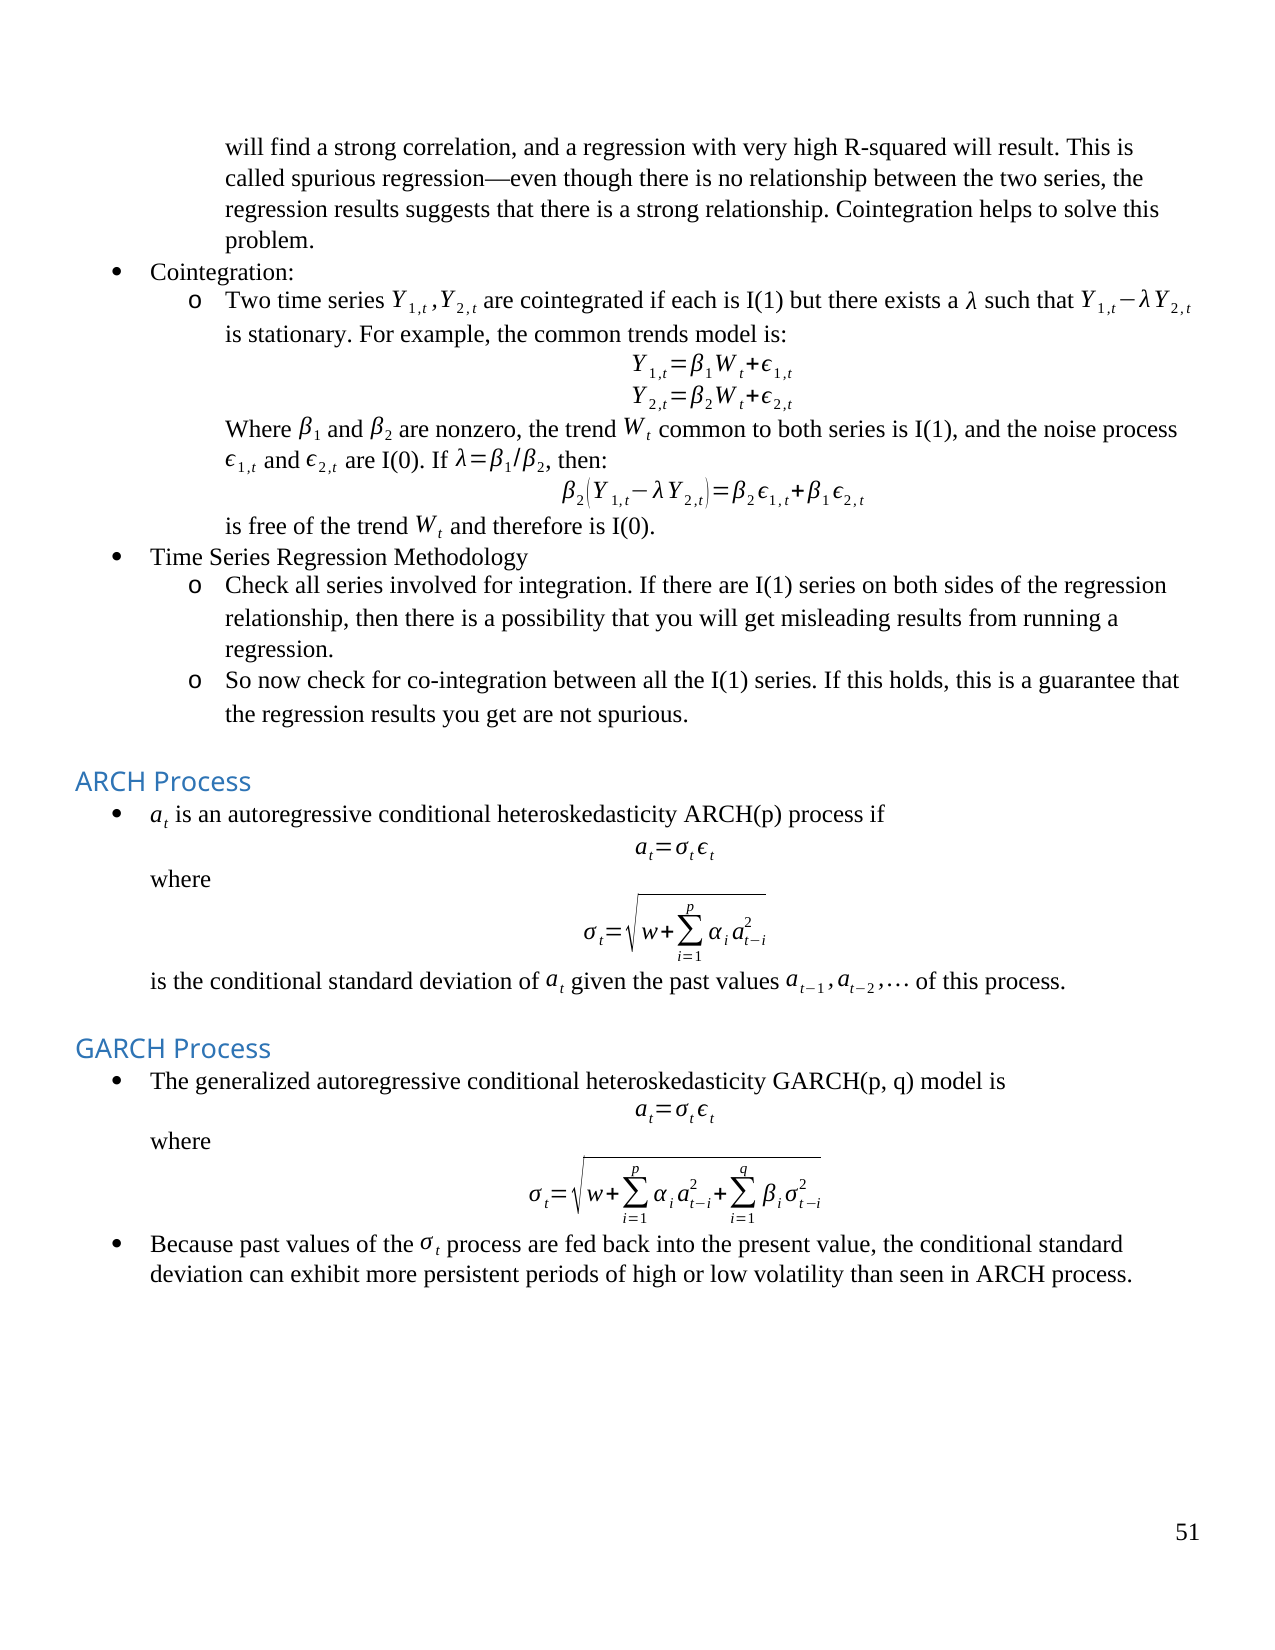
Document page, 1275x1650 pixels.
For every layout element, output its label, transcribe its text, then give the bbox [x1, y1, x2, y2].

list Check all series involved for integration. If there are I(1) series on both sides of the regression relationship, then there is a possibility that you will get misleading results from running a regression. [187, 570, 1200, 663]
list Two time series are cointegrated if each is I(1) but there exists a such that is stationary. For example, the common trends model is: [187, 285, 1200, 348]
text is the conditional standard deviation of given the past values of this process. [75, 965, 1200, 996]
list is an autoregressive conditional heteroskedasticity ARCH(p) process if [112, 799, 1200, 833]
list Where and are nonzero, the trend common to both series is I(1), and the noise process and are I(0). If , then: [225, 413, 1200, 476]
list Because past values of the process are fed back into the present value, the conditional standard deviation can exhibit more persistent periods of high or low volatility than seen in ARCH process. [112, 1227, 1200, 1288]
list Time Series Regression Methodology [112, 542, 1200, 570]
list where [150, 1126, 1200, 1155]
subtitle GARCH Process [75, 1029, 1200, 1066]
list Cointegration: [112, 257, 1200, 285]
subtitle ARCH Process [75, 763, 1200, 799]
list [187, 132, 1200, 254]
list where [150, 864, 1200, 893]
list is free of the trend and therefore is I(0). [225, 510, 1200, 542]
list The generalized autoregressive conditional heteroskedasticity GARCH(p, q) model is [112, 1066, 1200, 1095]
list So now check for co-integration between all the I(1) series. If this holds, this is a guarantee that the regression results you get are not spurious. [187, 666, 1200, 727]
